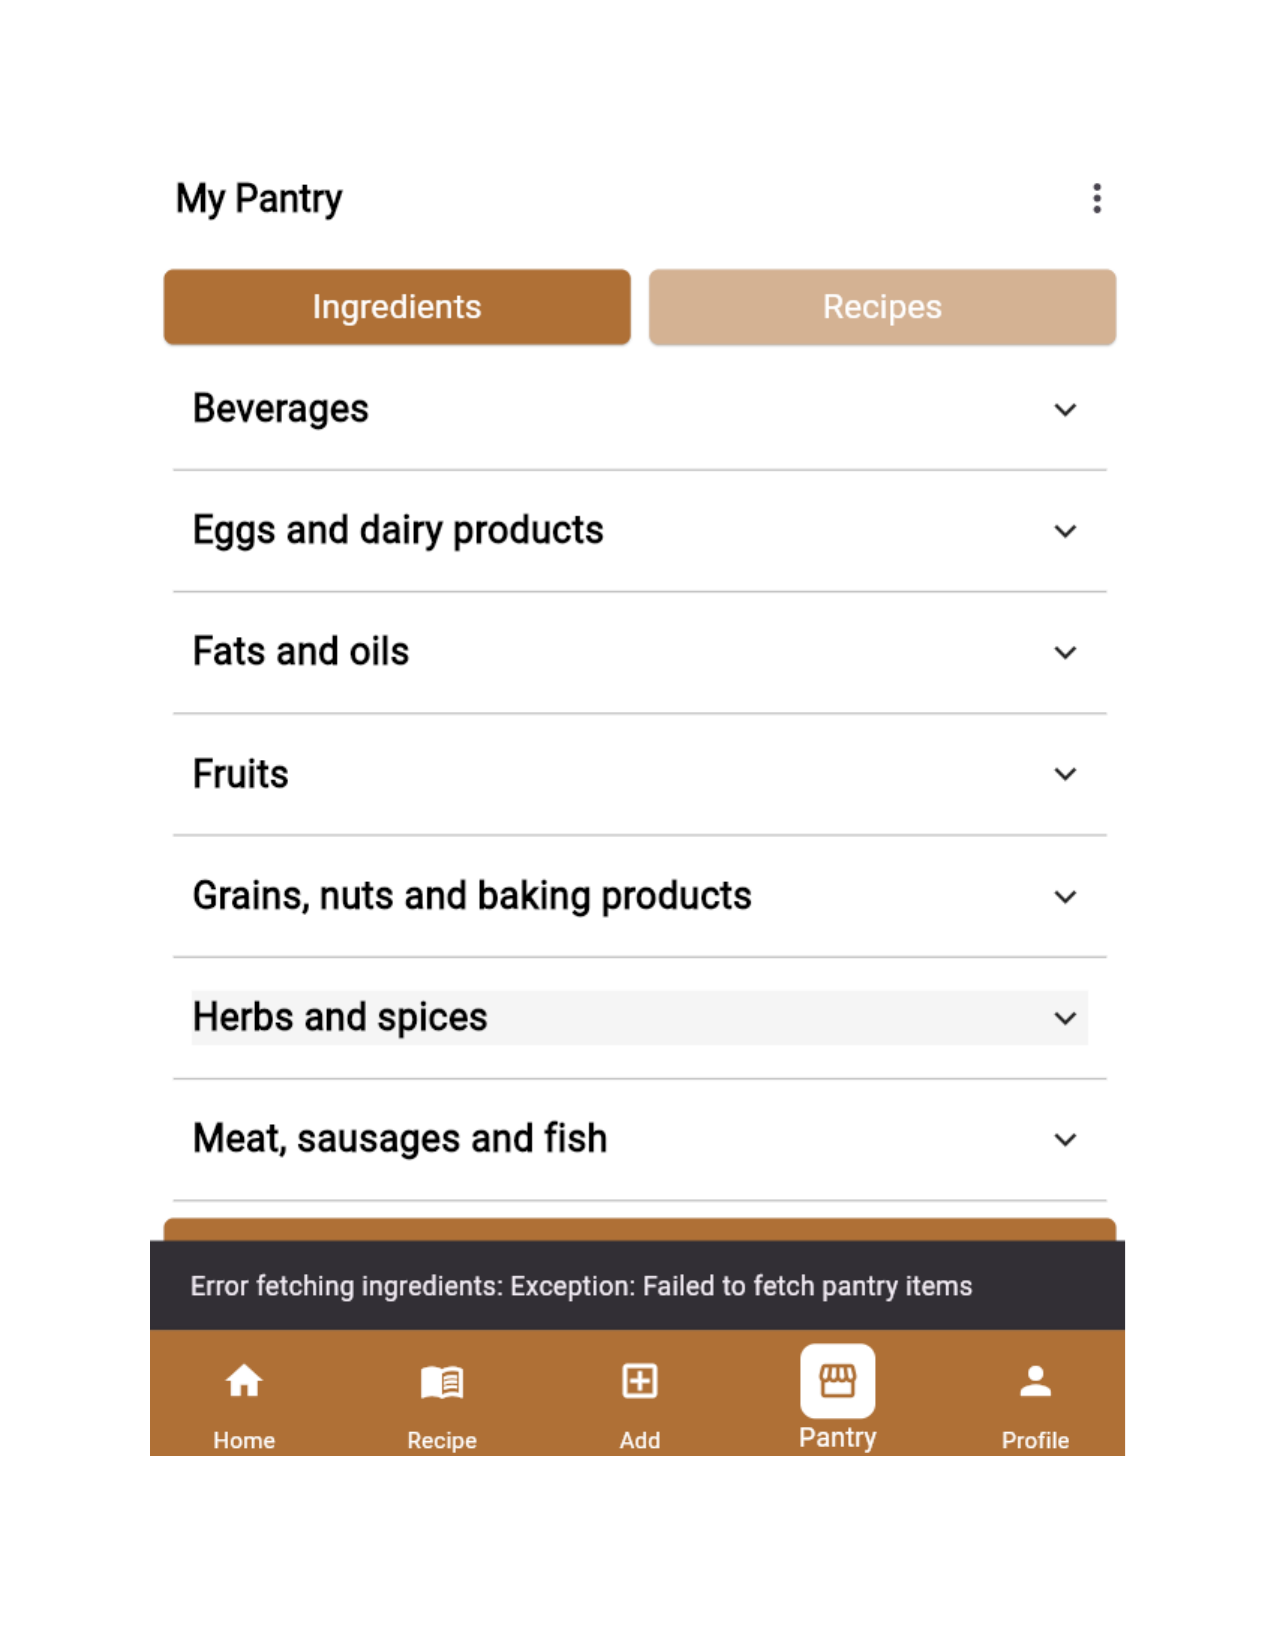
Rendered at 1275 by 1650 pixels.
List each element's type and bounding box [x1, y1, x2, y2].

picture [150, 150, 1125, 1456]
